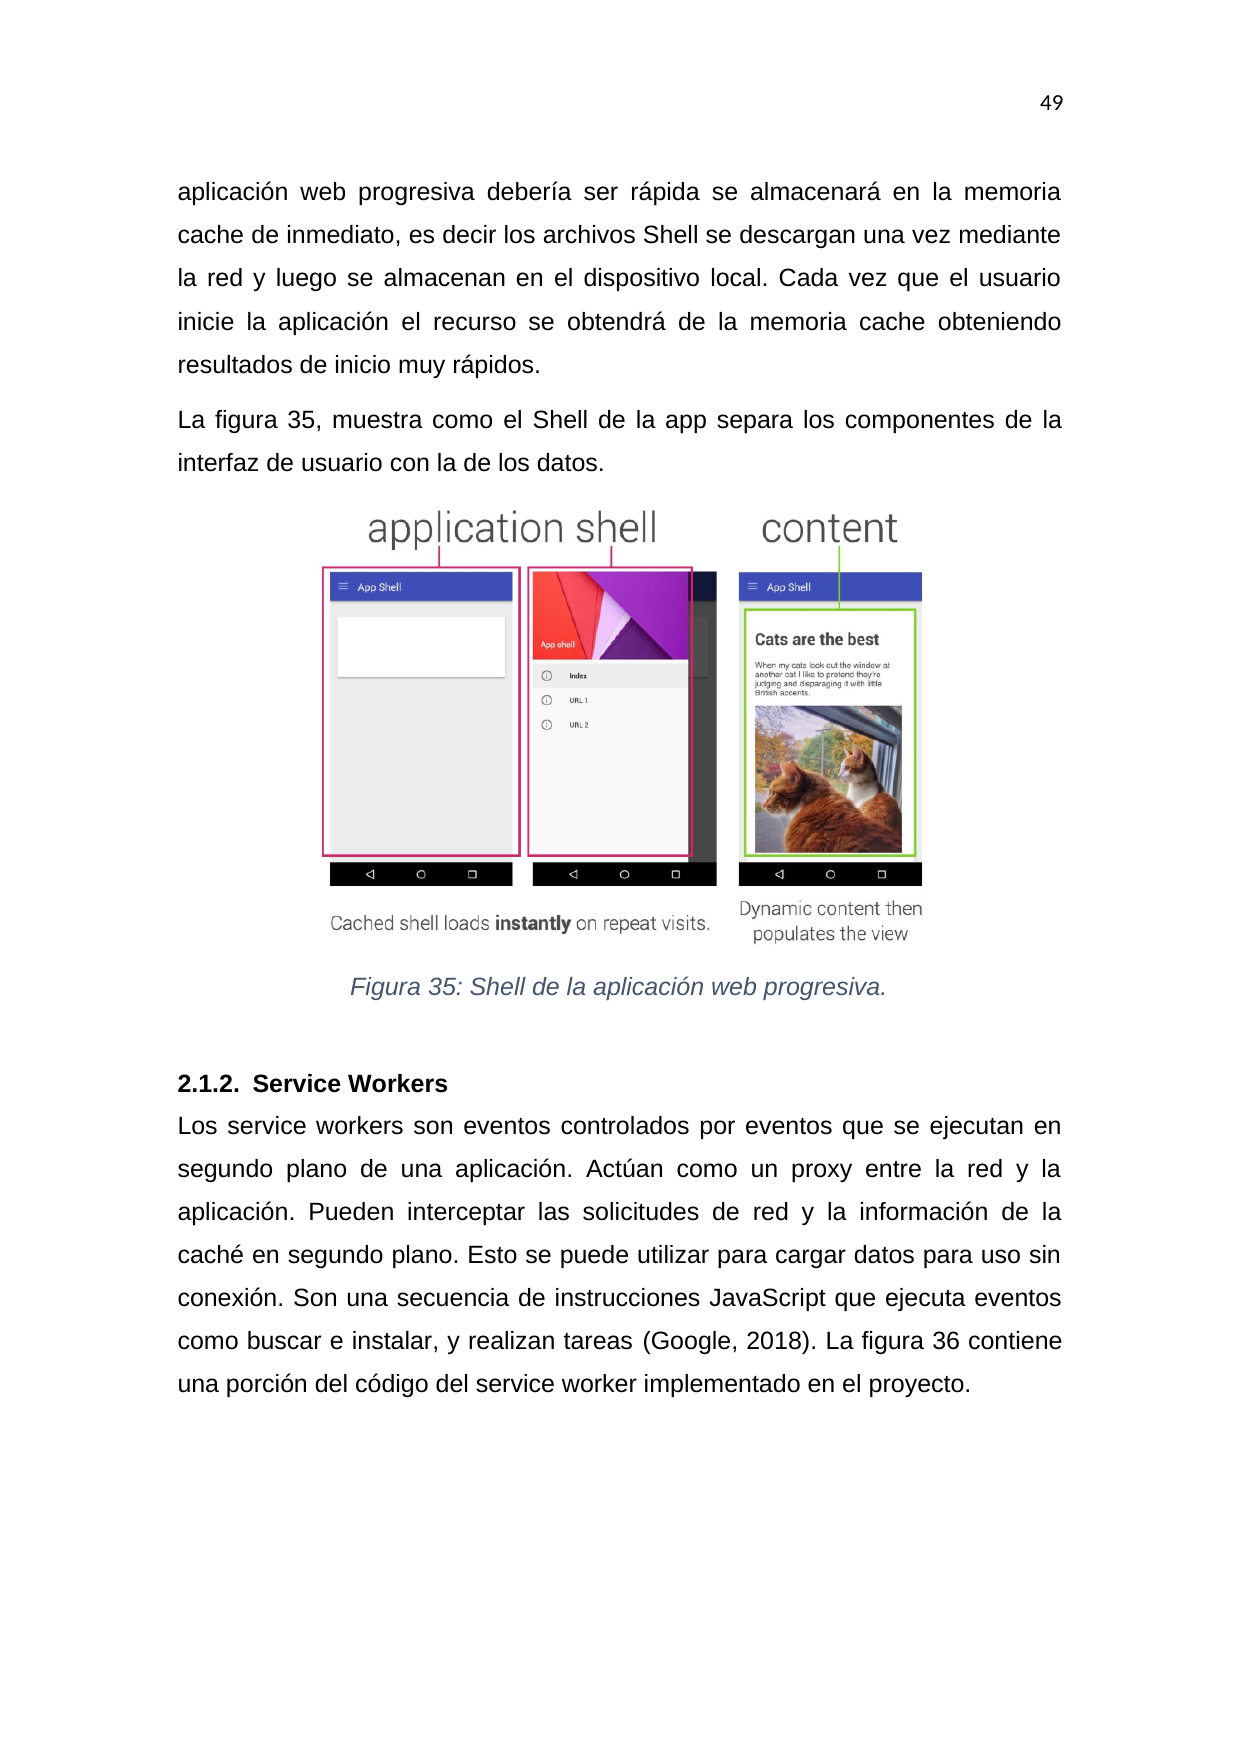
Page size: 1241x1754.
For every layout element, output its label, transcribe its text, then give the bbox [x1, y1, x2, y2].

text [177, 177, 1063, 378]
text Los service workers son eventos controlados por eventos que se ejecutan en segundo plano de una aplicación. Actúan como un proxy entre la red y la aplicación. Pueden interceptar las solicitudes de red y la información de la caché en segundo plano. Esto se puede utilizar para cargar datos para uso sin conexión. Son una secuencia de instrucciones JavaScript que ejecuta eventos como buscar e instalar, y realizan tareas . La figura 36 contiene una porción del código del service worker implementado en el proyecto. [177, 1111, 1063, 1398]
text Figura 35: Shell de la aplicación web progresiva. [177, 972, 1063, 1001]
list Service Workers [177, 1069, 1063, 1098]
picture [308, 504, 932, 946]
text La figura 35, muestra como el Shell de la app separa los componentes de la interfaz de usuario con la de los datos. [177, 405, 1063, 477]
